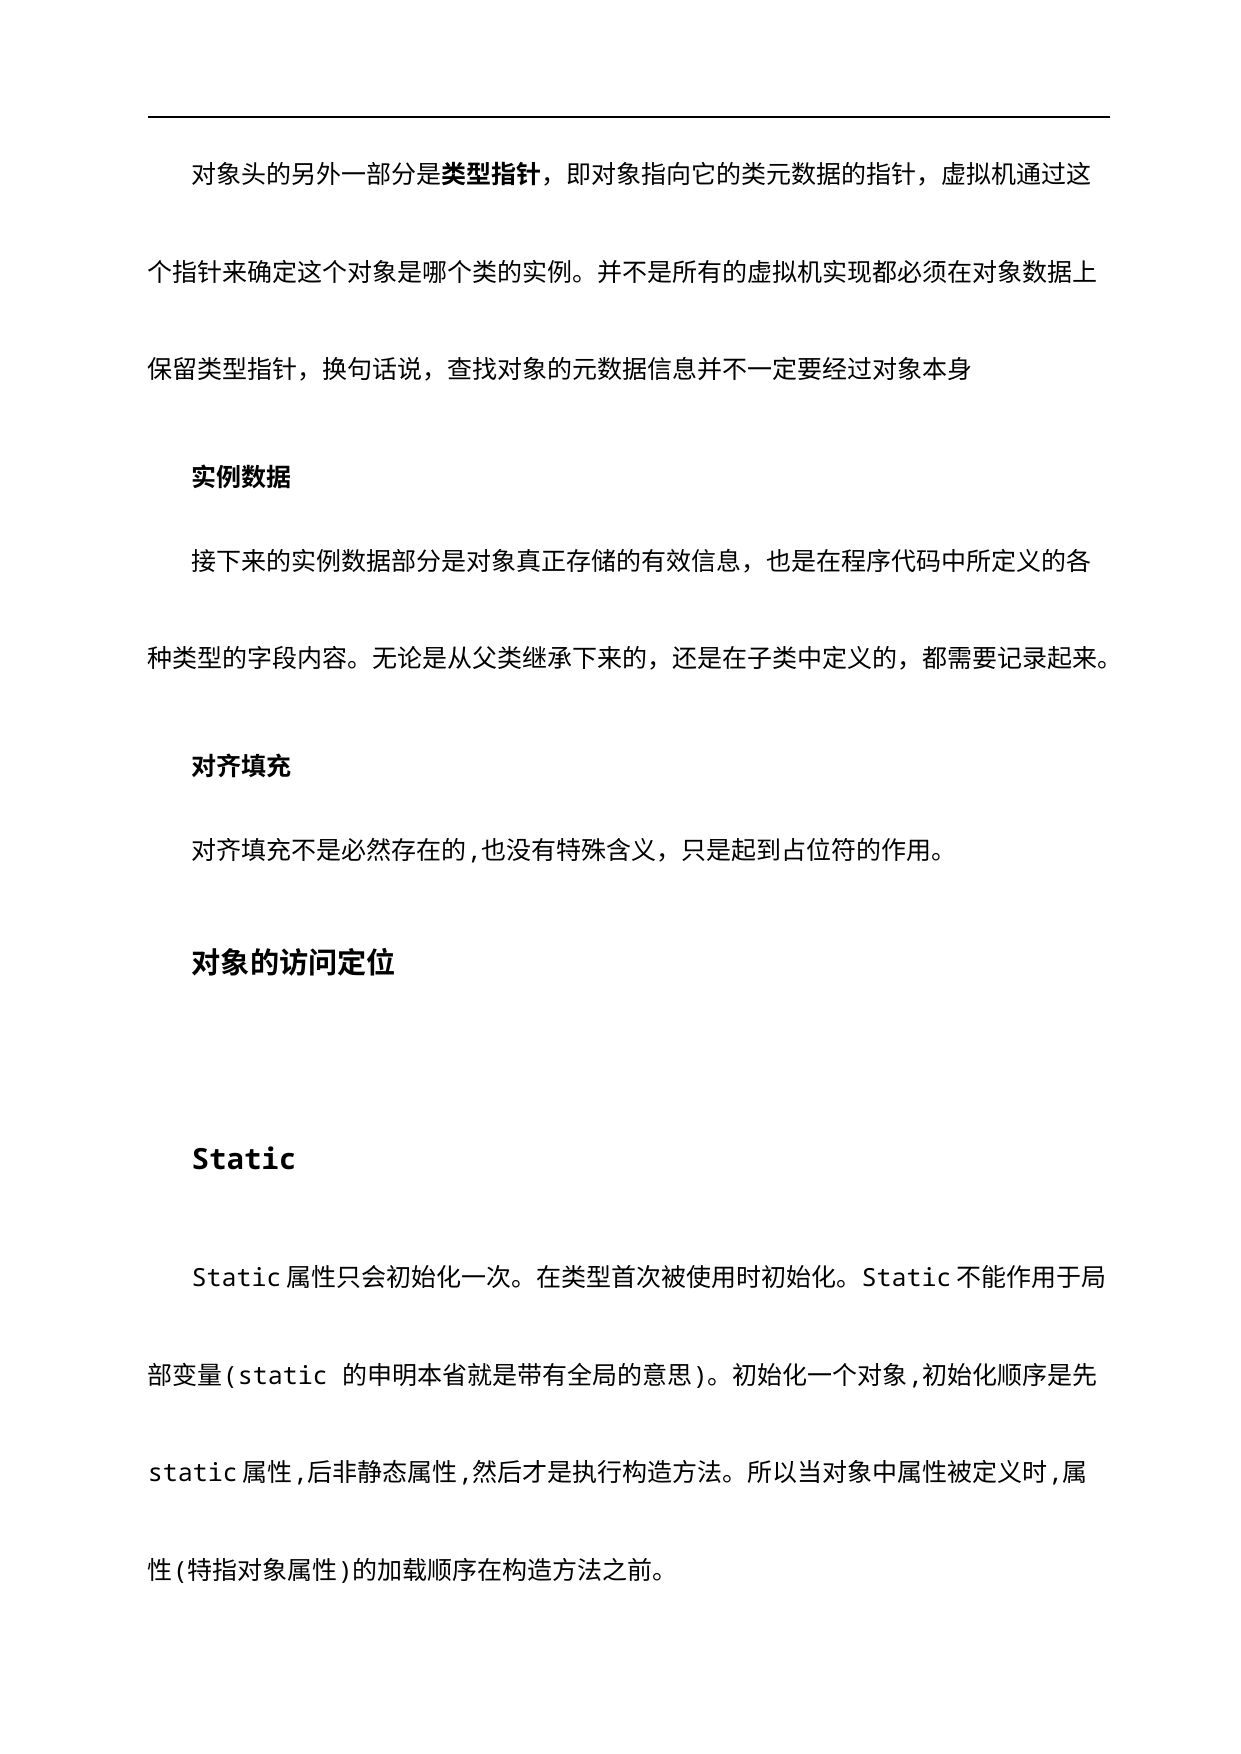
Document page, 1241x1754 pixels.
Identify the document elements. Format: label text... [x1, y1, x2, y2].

text Static属性只会初始化一次。在类型首次被使用时初始化。Static不能作用于局部变量(static 的申明本省就是带有全局的意思)。初始化一个对象,初始化顺序是先static属性,后非静态属性,然后才是执行构造方法。所以当对象中属性被定义时,属性(特指对象属性)的加载顺序在构造方法之前。 [148, 1243, 1110, 1601]
subtitle 对齐填充 [148, 732, 1110, 797]
text 接下来的实例数据部分是对象真正存储的有效信息，也是在程序代码中所定义的各种类型的字段内容。无论是从父类继承下来的，还是在子类中定义的，都需要记录起来。 [148, 527, 1110, 689]
subtitle Static [148, 1126, 1110, 1191]
subtitle 实例数据 [148, 443, 1110, 508]
text 对象头的另外一部分是类型指针，即对象指向它的类元数据的指针，虚拟机通过这个指针来确定这个对象是哪个类的实例。并不是所有的虚拟机实现都必须在对象数据上保留类型指针，换句话说，查找对象的元数据信息并不一定要经过对象本身 [148, 140, 1110, 400]
subtitle 对象的访问定位 [148, 928, 1110, 993]
text 对齐填充不是必然存在的,也没有特殊含义，只是起到占位符的作用。 [148, 816, 1110, 881]
